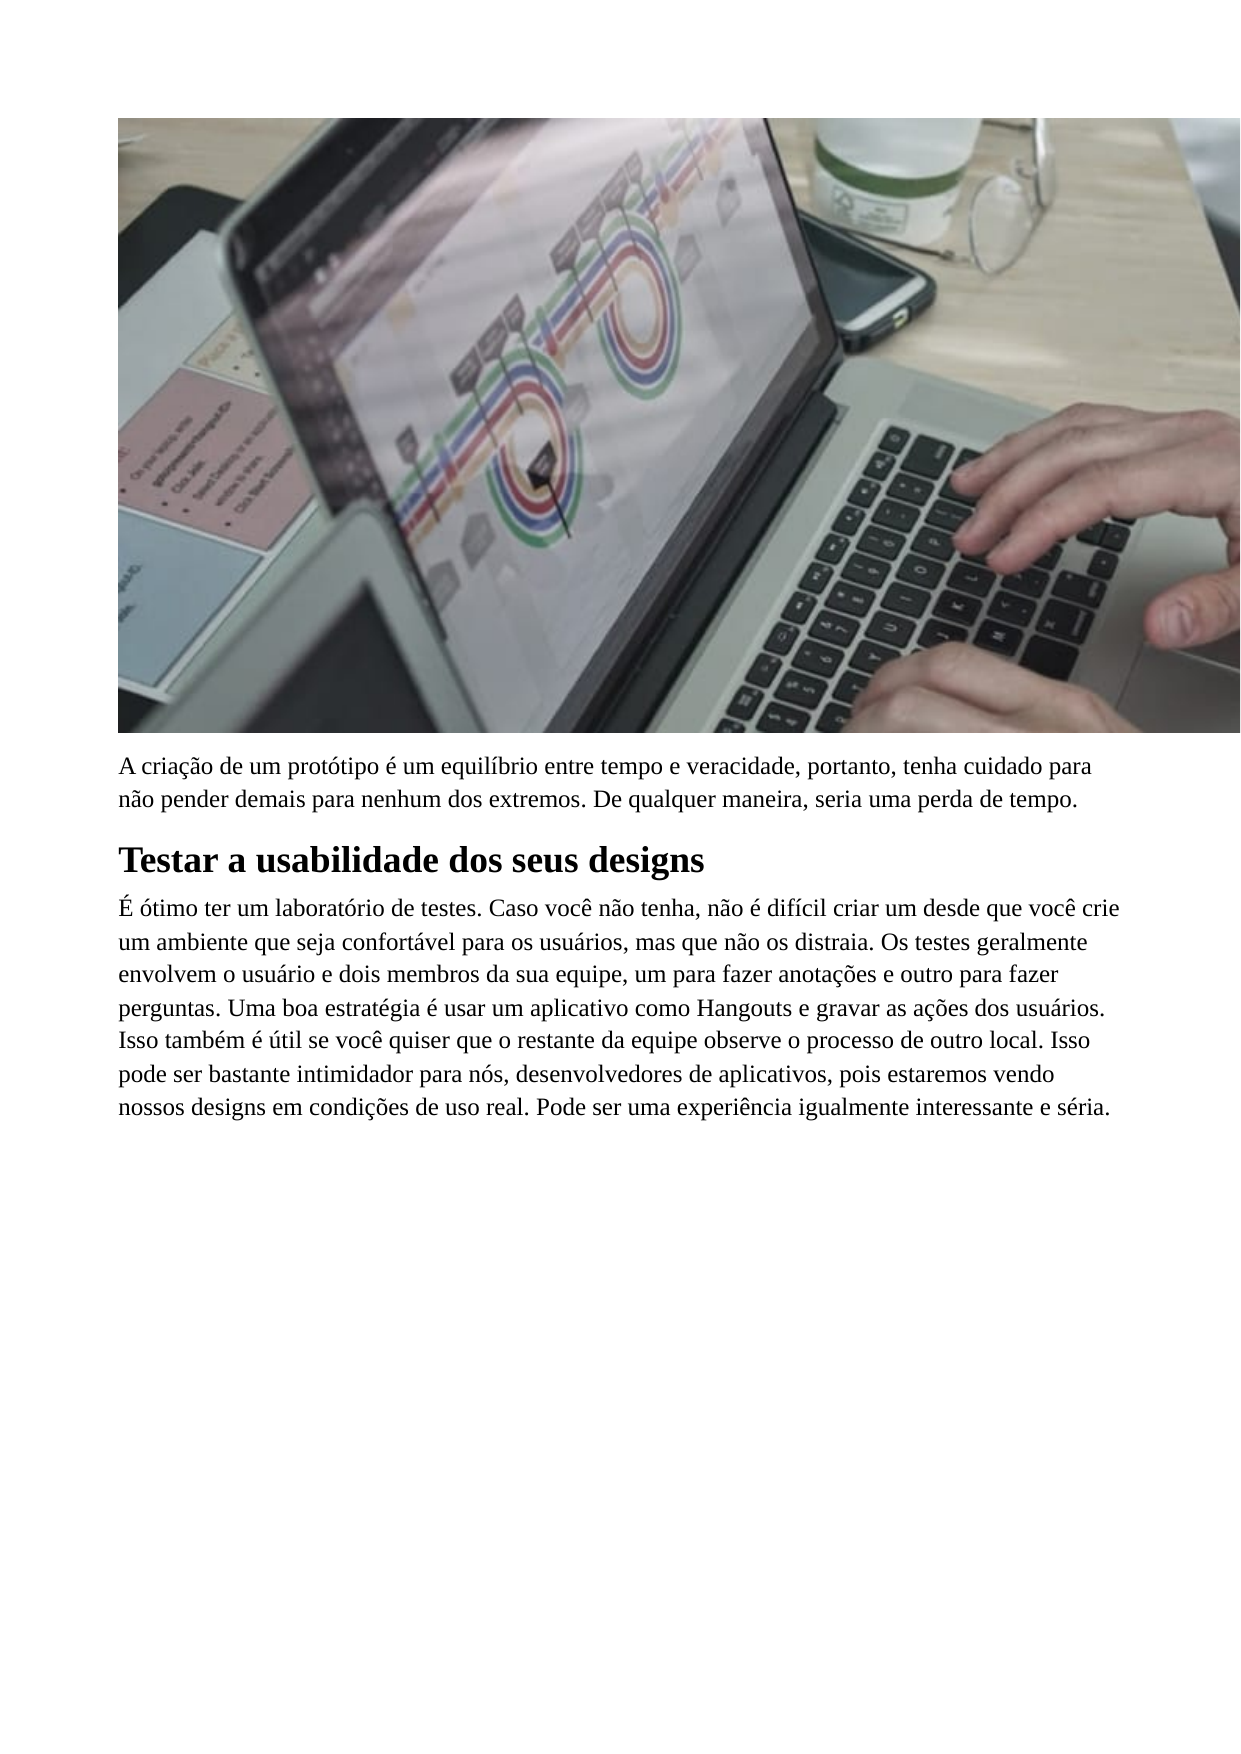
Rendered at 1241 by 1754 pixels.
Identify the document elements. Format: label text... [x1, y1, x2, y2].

subtitle Testar a usabilidade dos seus designs [118, 838, 1122, 881]
text A criação de um protótipo é um equilíbrio entre tempo e veracidade, portanto, tenha cuidado para não pender demais para nenhum dos extremos. De qualquer maneira, seria uma perda de tempo. [118, 751, 1122, 813]
text É ótimo ter um laboratório de testes. Caso você não tenha, não é difícil criar um desde que você crie um ambiente que seja confortável para os usuários, mas que não os distraia. Os testes geralmente envolvem o usuário e dois membros da sua equipe, um para fazer anotações e outro para fazer perguntas. Uma boa estratégia é usar um aplicativo como Hangouts e gravar as ações dos usuários. Isso também é útil se você quiser que o restante da equipe observe o processo de outro local. Isso pode ser bastante intimidador para nós, desenvolvedores de aplicativos, pois estaremos vendo nossos designs em condições de uso real. Pode ser uma experiência igualmente interessante e séria. [118, 893, 1122, 1120]
picture [118, 118, 1241, 733]
